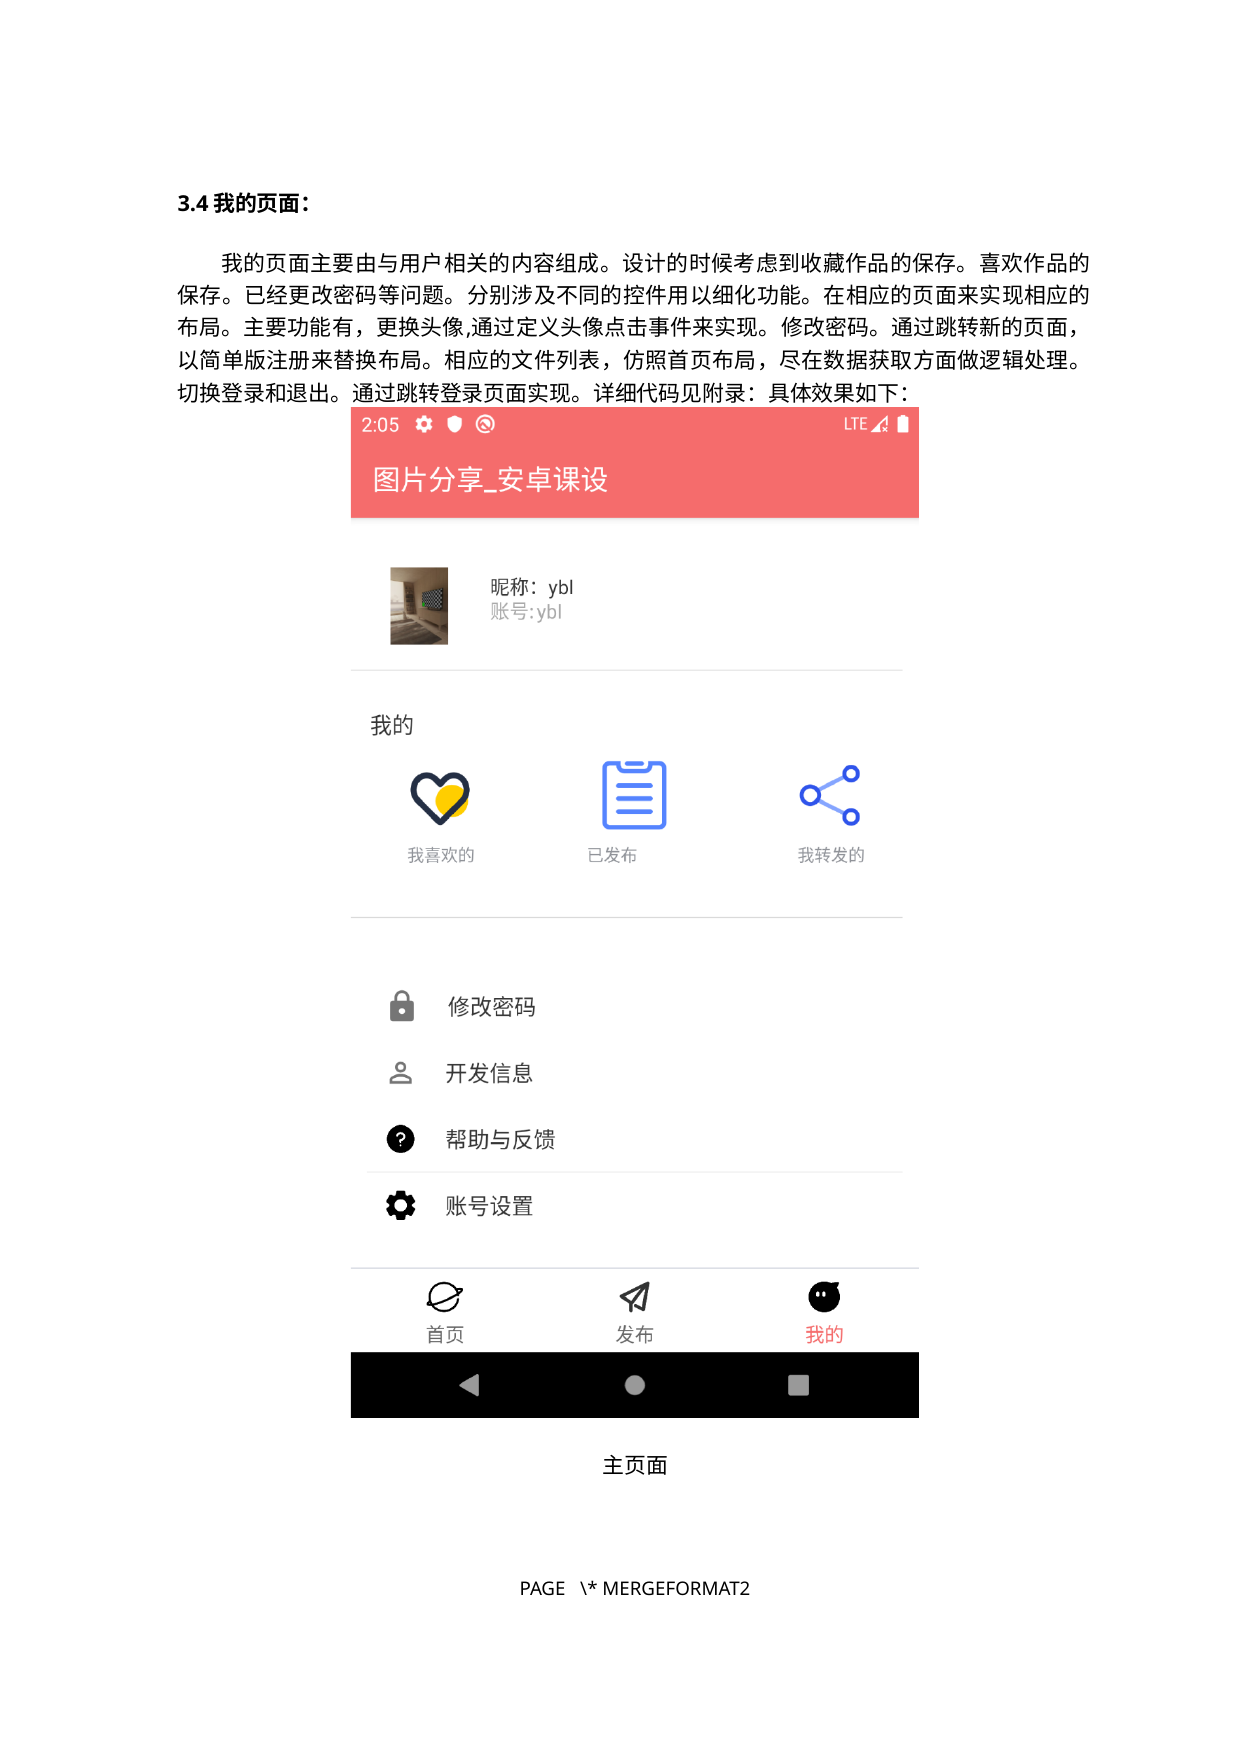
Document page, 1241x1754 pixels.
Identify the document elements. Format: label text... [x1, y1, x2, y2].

text 主页面 [177, 1448, 1092, 1480]
text 我的页面主要由与用户相关的内容组成。设计的时候考虑到收藏作品的保存。喜欢作品的保存。已经更改密码等问题。分别涉及不同的控件用以细化功能。在相应的页面来实现相应的布局。主要功能有，更换头像,通过定义头像点击事件来实现。修改密码。通过跳转新的页面，以简单版注册来替换布局。相应的文件列表，仿照首页布局，尽在数据获取方面做逻辑处理。切换登录和退出。通过跳转登录页面实现。详细代码见附录：具体效果如下： [177, 245, 1092, 408]
picture [350, 407, 919, 1418]
subtitle 3.4我的页面： [177, 186, 1092, 218]
